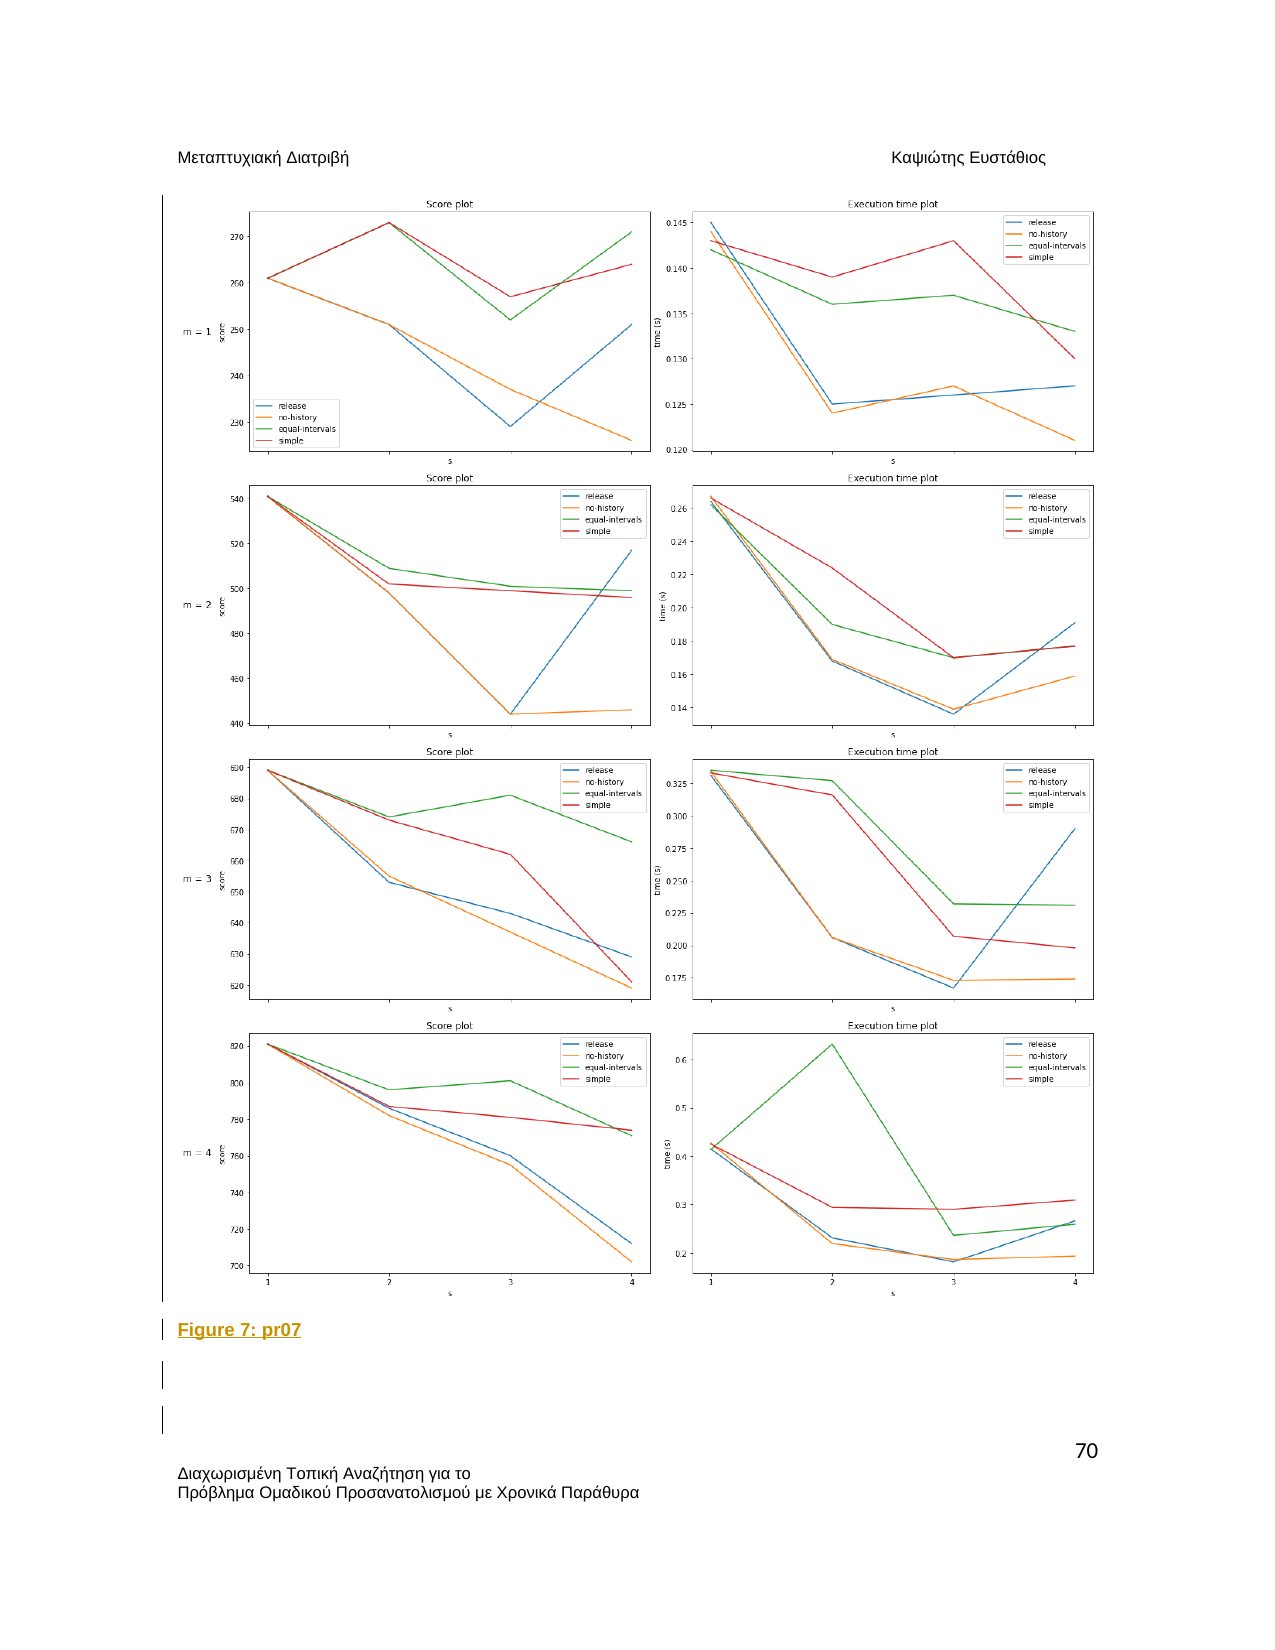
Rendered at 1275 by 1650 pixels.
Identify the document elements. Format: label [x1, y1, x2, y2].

picture [177, 194, 1098, 1302]
